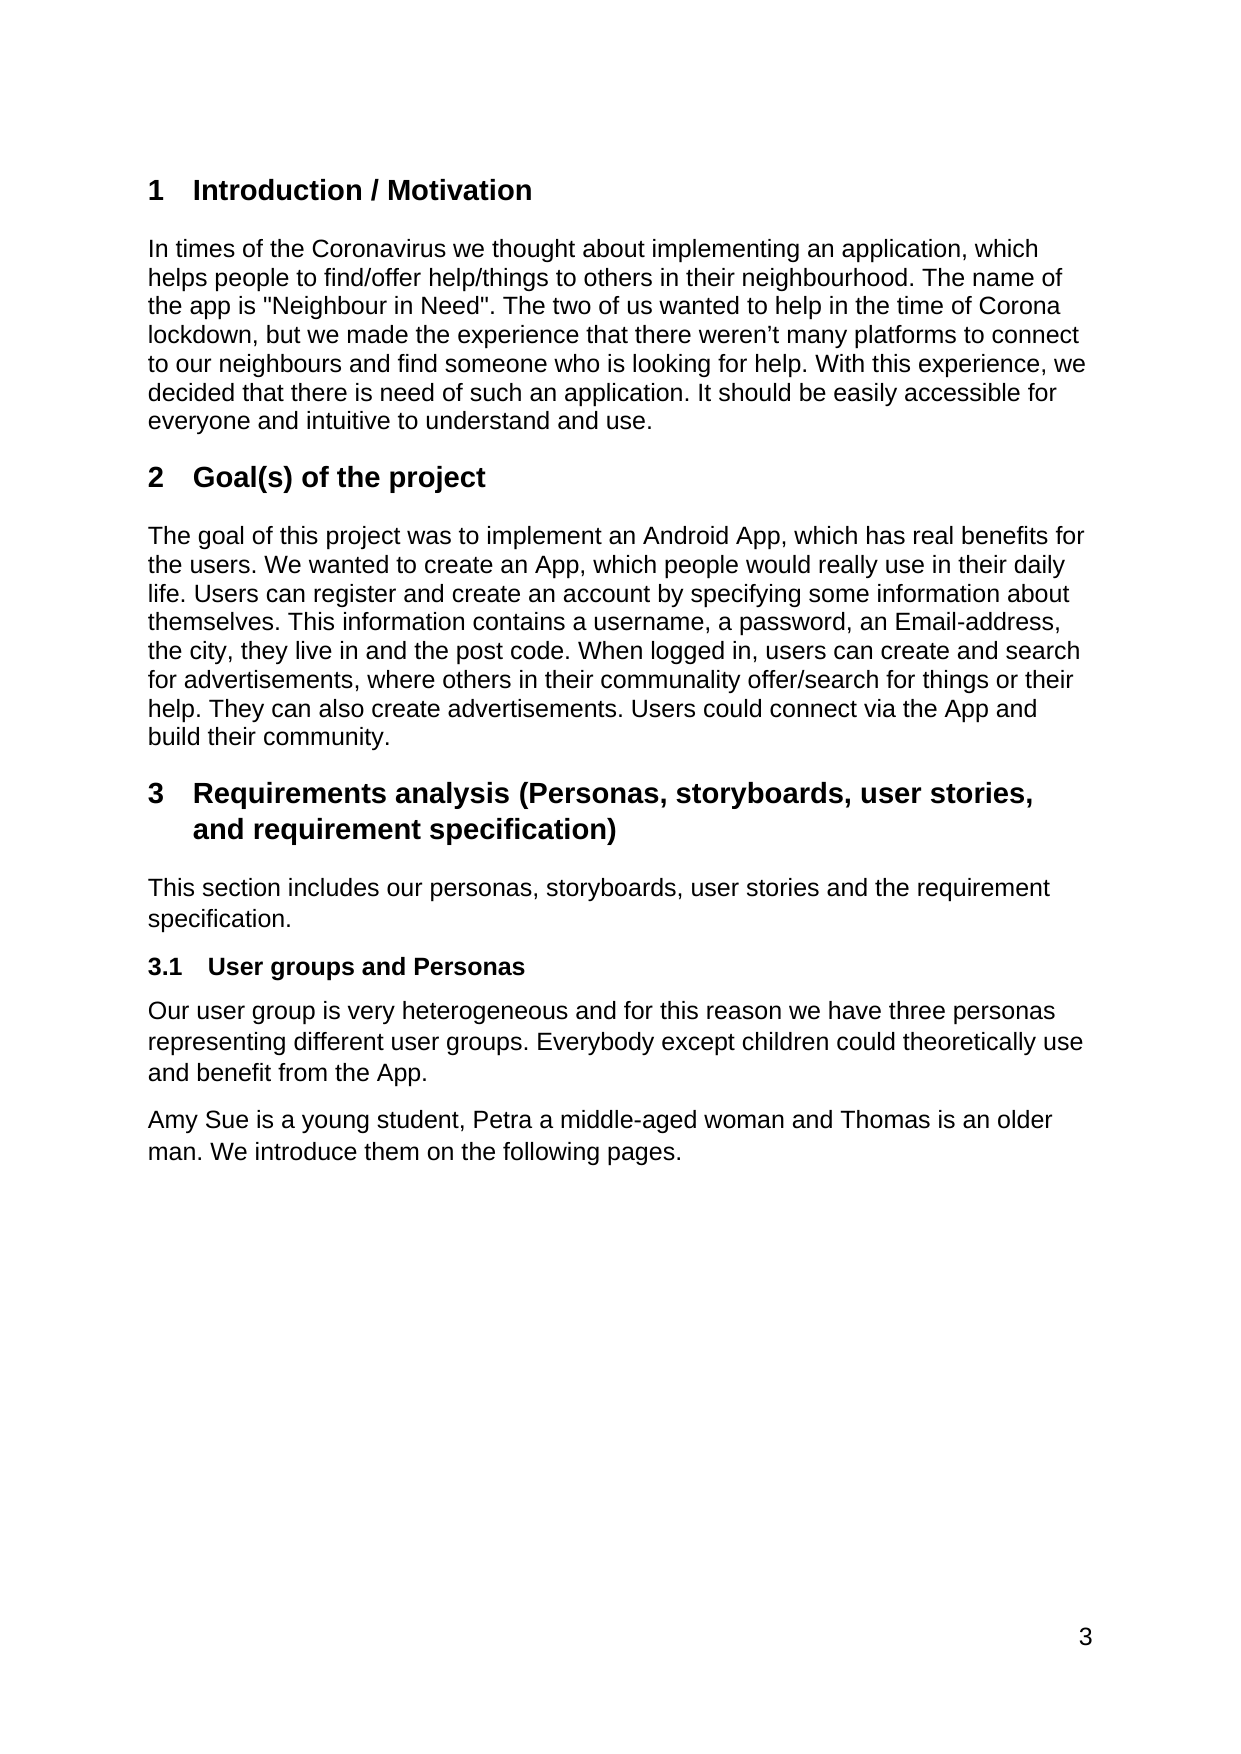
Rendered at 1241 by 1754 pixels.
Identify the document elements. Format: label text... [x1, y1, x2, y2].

subtitle Introduction / Motivation [148, 173, 1093, 206]
text The goal of this project was to implement an Android App, which has real benefits for the users. We wanted to create an App, which people would really use in their daily life. Users can register and create an account by specifying some information about themselves. This information contains a username, a password, an Email-address, the city, they live in and the post code. When logged in, users can create and search for advertisements, where others in their communality offer/search for things or their help. They can also create advertisements. Users could connect via the App and build their community. [148, 521, 1093, 751]
text Our user group is very heterogeneous and for this reason we have three personas representing different user groups. Everybody except children could theoretically use and benefit from the App. [148, 996, 1093, 1087]
text In times of the Coronavirus we thought about implementing an application, which helps people to find/offer help/things to others in their neighbourhood. The name of the app is "Neighbour in Need". The two of us wanted to help in the time of Corona lockdown, but we made the experience that there weren’t many platforms to connect to our neighbours and find someone who is looking for help. With this experience, we decided that there is need of such an application. It should be easily accessible for everyone and intuitive to understand and use. [148, 234, 1093, 435]
text Amy Sue is a young student, Petra a middle-aged woman and Thomas is an older man. We introduce them on the following pages. [148, 1106, 1093, 1232]
subtitle User groups and Personas [148, 952, 1093, 981]
subtitle Requirements analysis (Personas, storyboards, user stories, and requirement specification) [148, 776, 1093, 846]
subtitle Goal(s) of the project [148, 460, 1093, 493]
text This section includes our personas, storyboards, user stories and the requirement specification. [148, 873, 1093, 933]
